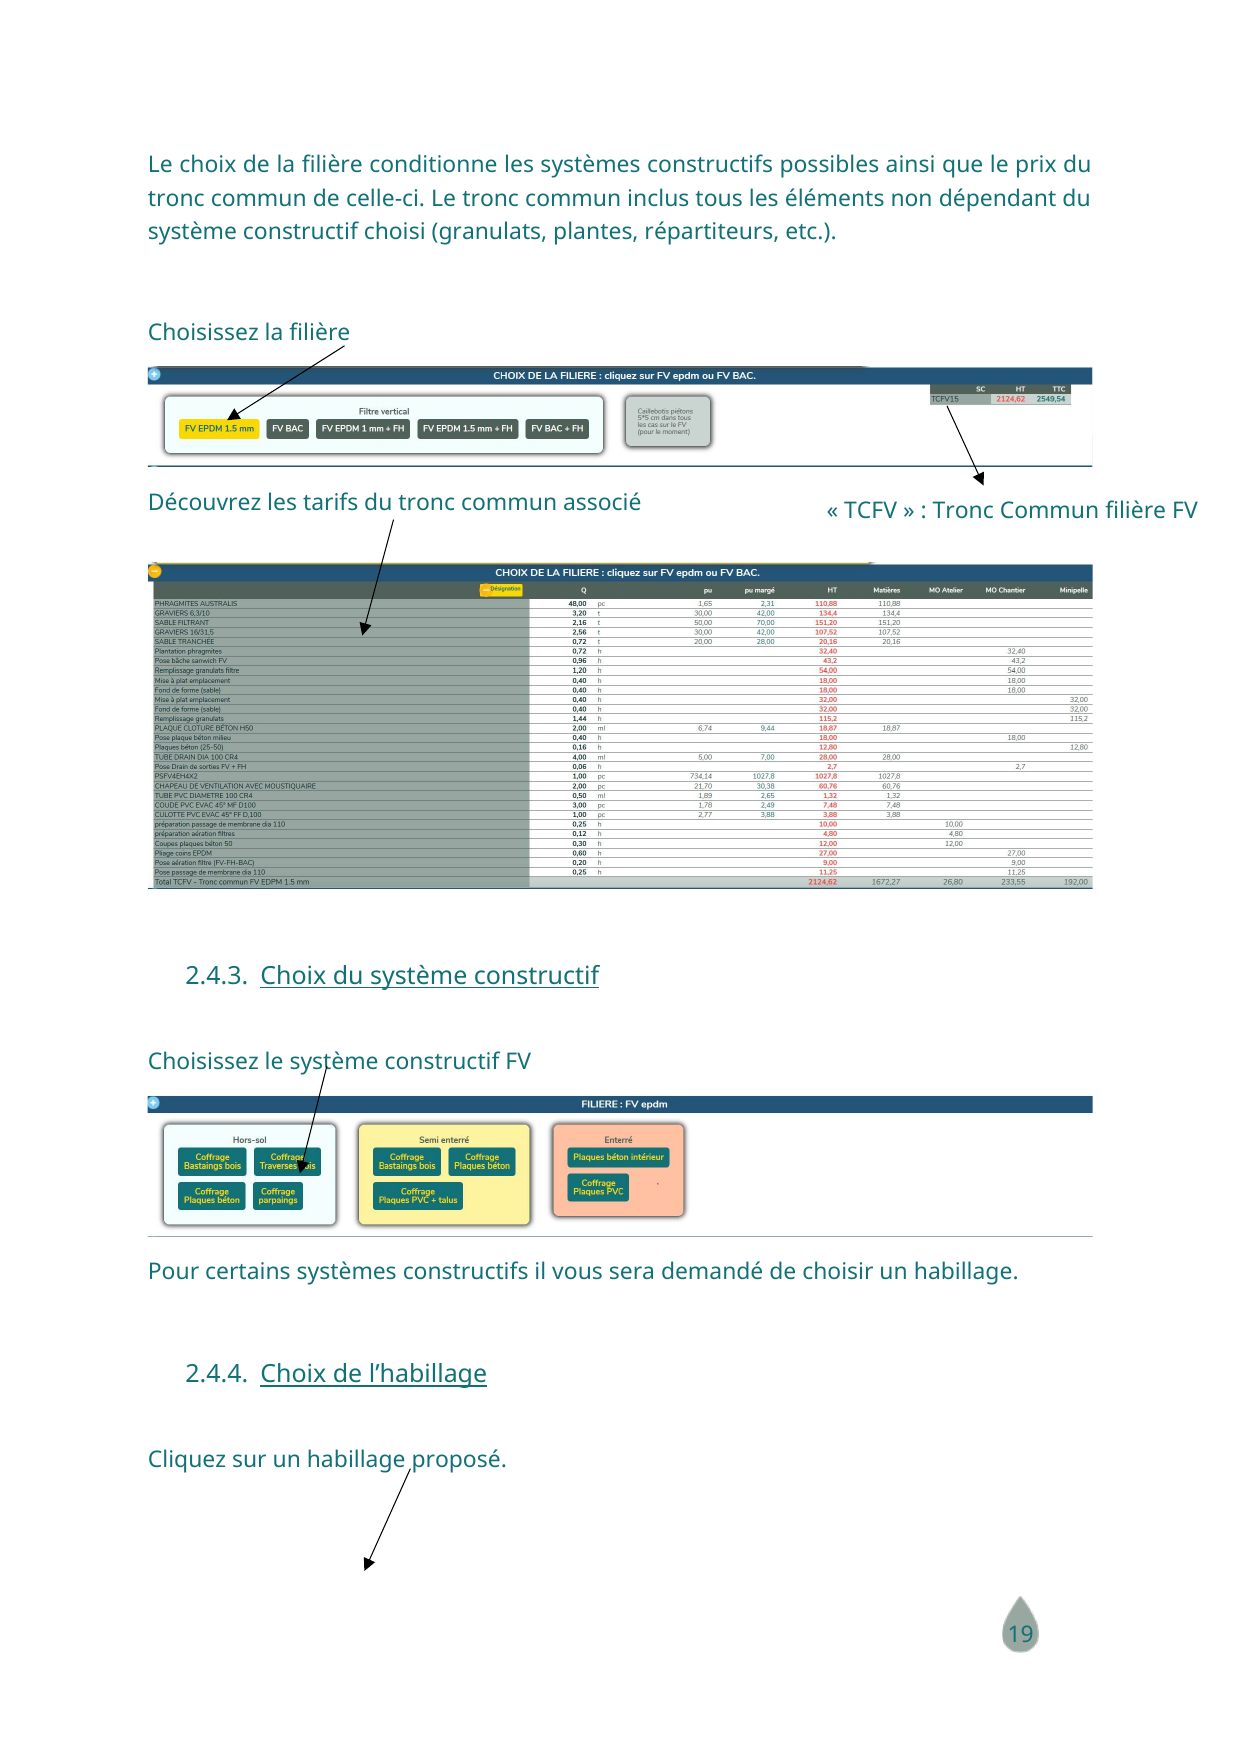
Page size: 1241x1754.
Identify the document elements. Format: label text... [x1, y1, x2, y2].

picture [147, 1095, 1093, 1237]
text Choisissez le système constructif FV [148, 1045, 1092, 1076]
text Pour certains systèmes constructifs il vous sera demandé de choisir un habillage. [148, 1255, 1092, 1287]
text Le choix de la filière conditionne les systèmes constructifs possibles ainsi que le prix du tronc commun de celle-ci. Le tronc commun inclus tous les éléments non dépendant du système constructif choisi (granulats, plantes, répartiteurs, etc.). [148, 148, 1092, 246]
picture [147, 562, 1093, 889]
text Choisissez la filière [148, 316, 1092, 347]
text Découvrez les tarifs du tronc commun associé [148, 486, 811, 517]
subtitle Choix de l’habillage [185, 1356, 1092, 1390]
subtitle Choix du système constructif [185, 958, 1092, 992]
picture [1002, 1596, 1039, 1653]
text Cliquez sur un habillage proposé. [148, 1443, 1092, 1474]
picture [147, 366, 1093, 467]
